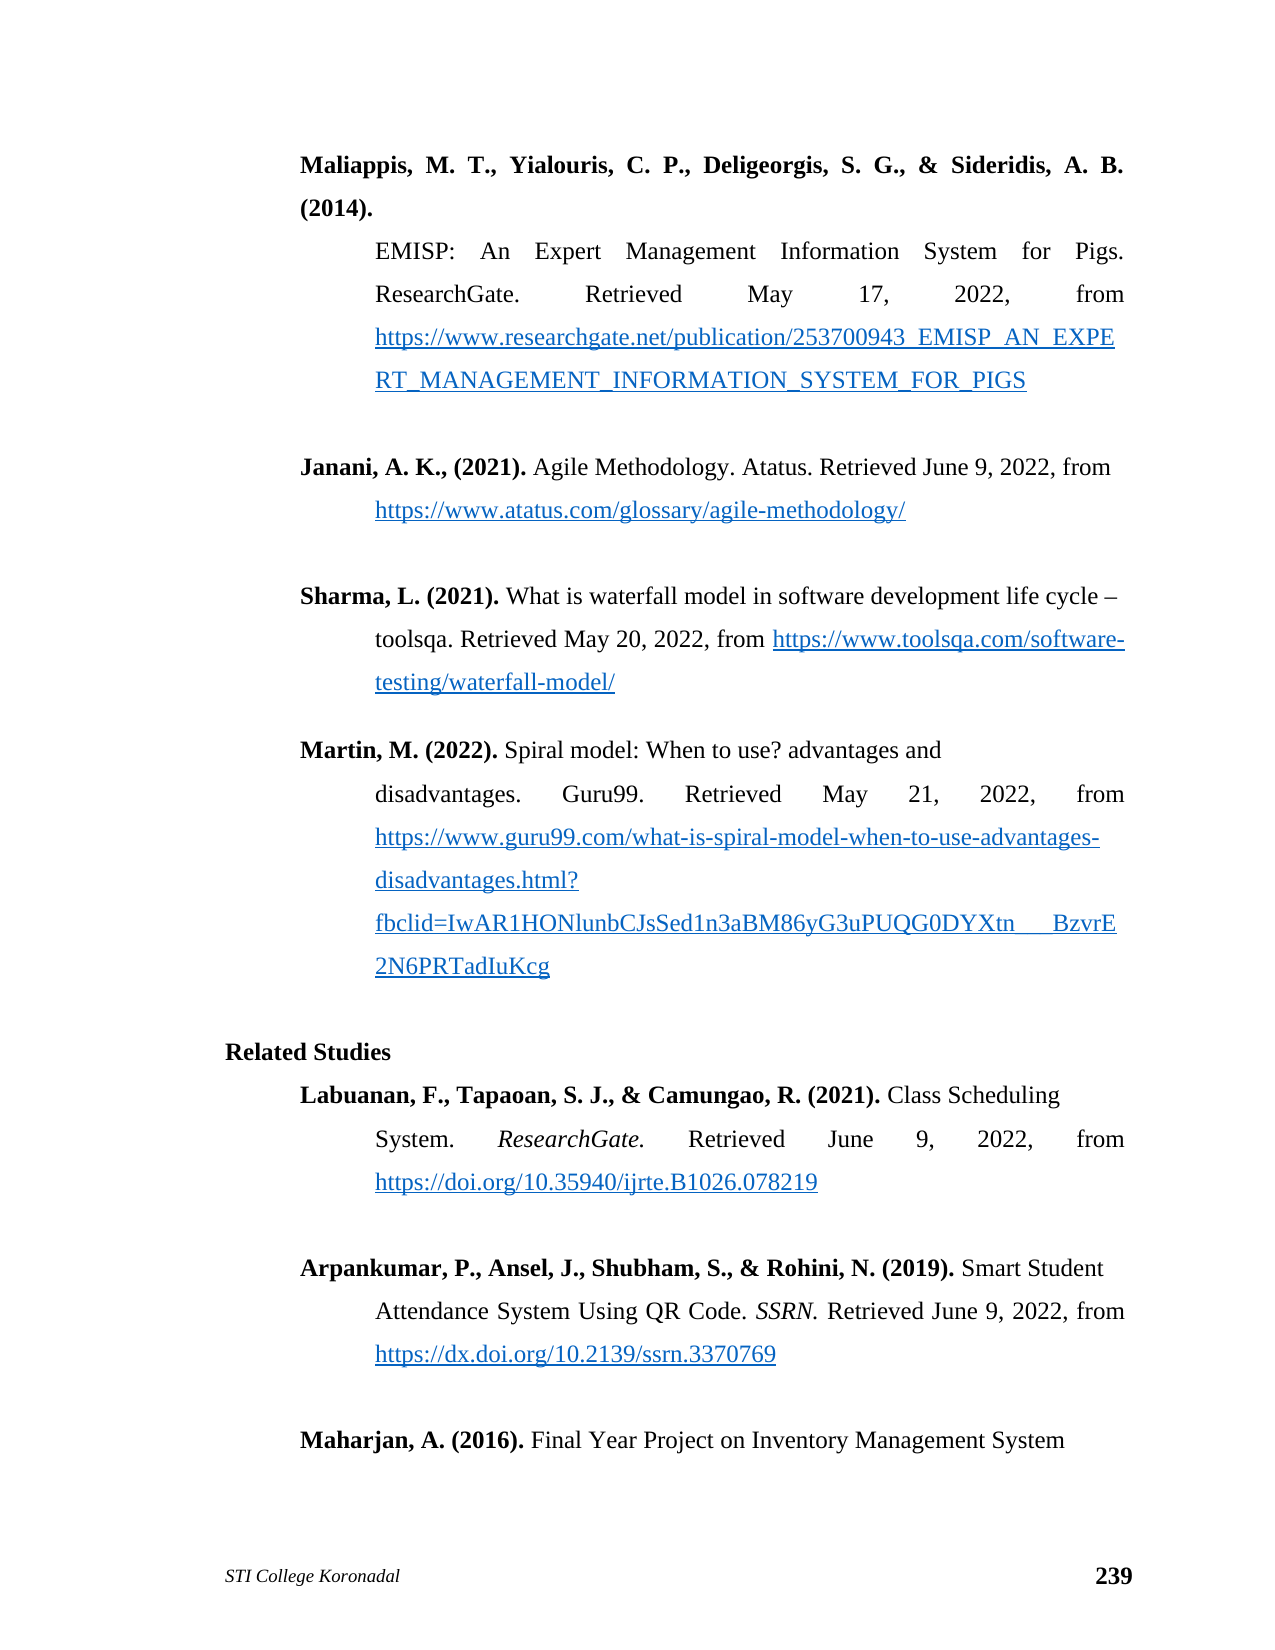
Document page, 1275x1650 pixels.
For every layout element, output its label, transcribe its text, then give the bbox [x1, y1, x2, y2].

text Sharma, L. (2021). What is waterfall model in software development life cycle – [300, 581, 1125, 610]
text Janani, A. K., (2021). Agile Methodology. Atatus. Retrieved June 9, 2022, from [300, 452, 1125, 481]
text Maliappis, M. T., Yialouris, C. P., Deligeorgis, S. G., & Sideridis, A. B. (2014). [300, 150, 1125, 222]
text Arpankumar, P., Ansel, J., Shubham, S., & Rohini, N. (2019). Smart Student [300, 1253, 1125, 1282]
text disadvantages. Guru99. Retrieved May 21, 2022, from https://www.guru99.com/what-is-spiral-model-when-to-use-advantages-disadvantages.html?fbclid=IwAR1HONlunbCJsSed1n3aBM86yG3uPUQG0DYXtn___BzvrE2N6PRTadIuKcg [375, 779, 1125, 980]
text EMISP: An Expert Management Information System for Pigs. ResearchGate. Retrieved May 17, 2022, from https://www.researchgate.net/publication/253700943_EMISP_AN_EXPERT_MANAGEMENT_INFORMATION_SYSTEM_FOR_PIGS [375, 236, 1125, 394]
text Related Studies [225, 1037, 1125, 1066]
text Attendance System Using QR Code. SSRN. Retrieved June 9, 2022, from https://dx.doi.org/10.2139/ssrn.3370769 [375, 1296, 1125, 1368]
text System. ResearchGate. Retrieved June 9, 2022, from https://doi.org/10.35940/ijrte.B1026.078219 [375, 1124, 1125, 1196]
text https://www.atatus.com/glossary/agile-methodology/ [300, 495, 1125, 524]
text Maharjan, A. (2016). Final Year Project on Inventory Management System [300, 1426, 1125, 1454]
text toolsqa. Retrieved May 20, 2022, from https://www.toolsqa.com/software-testing/waterfall-model/ [375, 624, 1125, 696]
text Labuanan, F., Tapaoan, S. J., & Camungao, R. (2021). Class Scheduling [300, 1081, 1125, 1109]
text Martin, M. (2022). Spiral model: When to use? advantages and [300, 736, 1125, 764]
